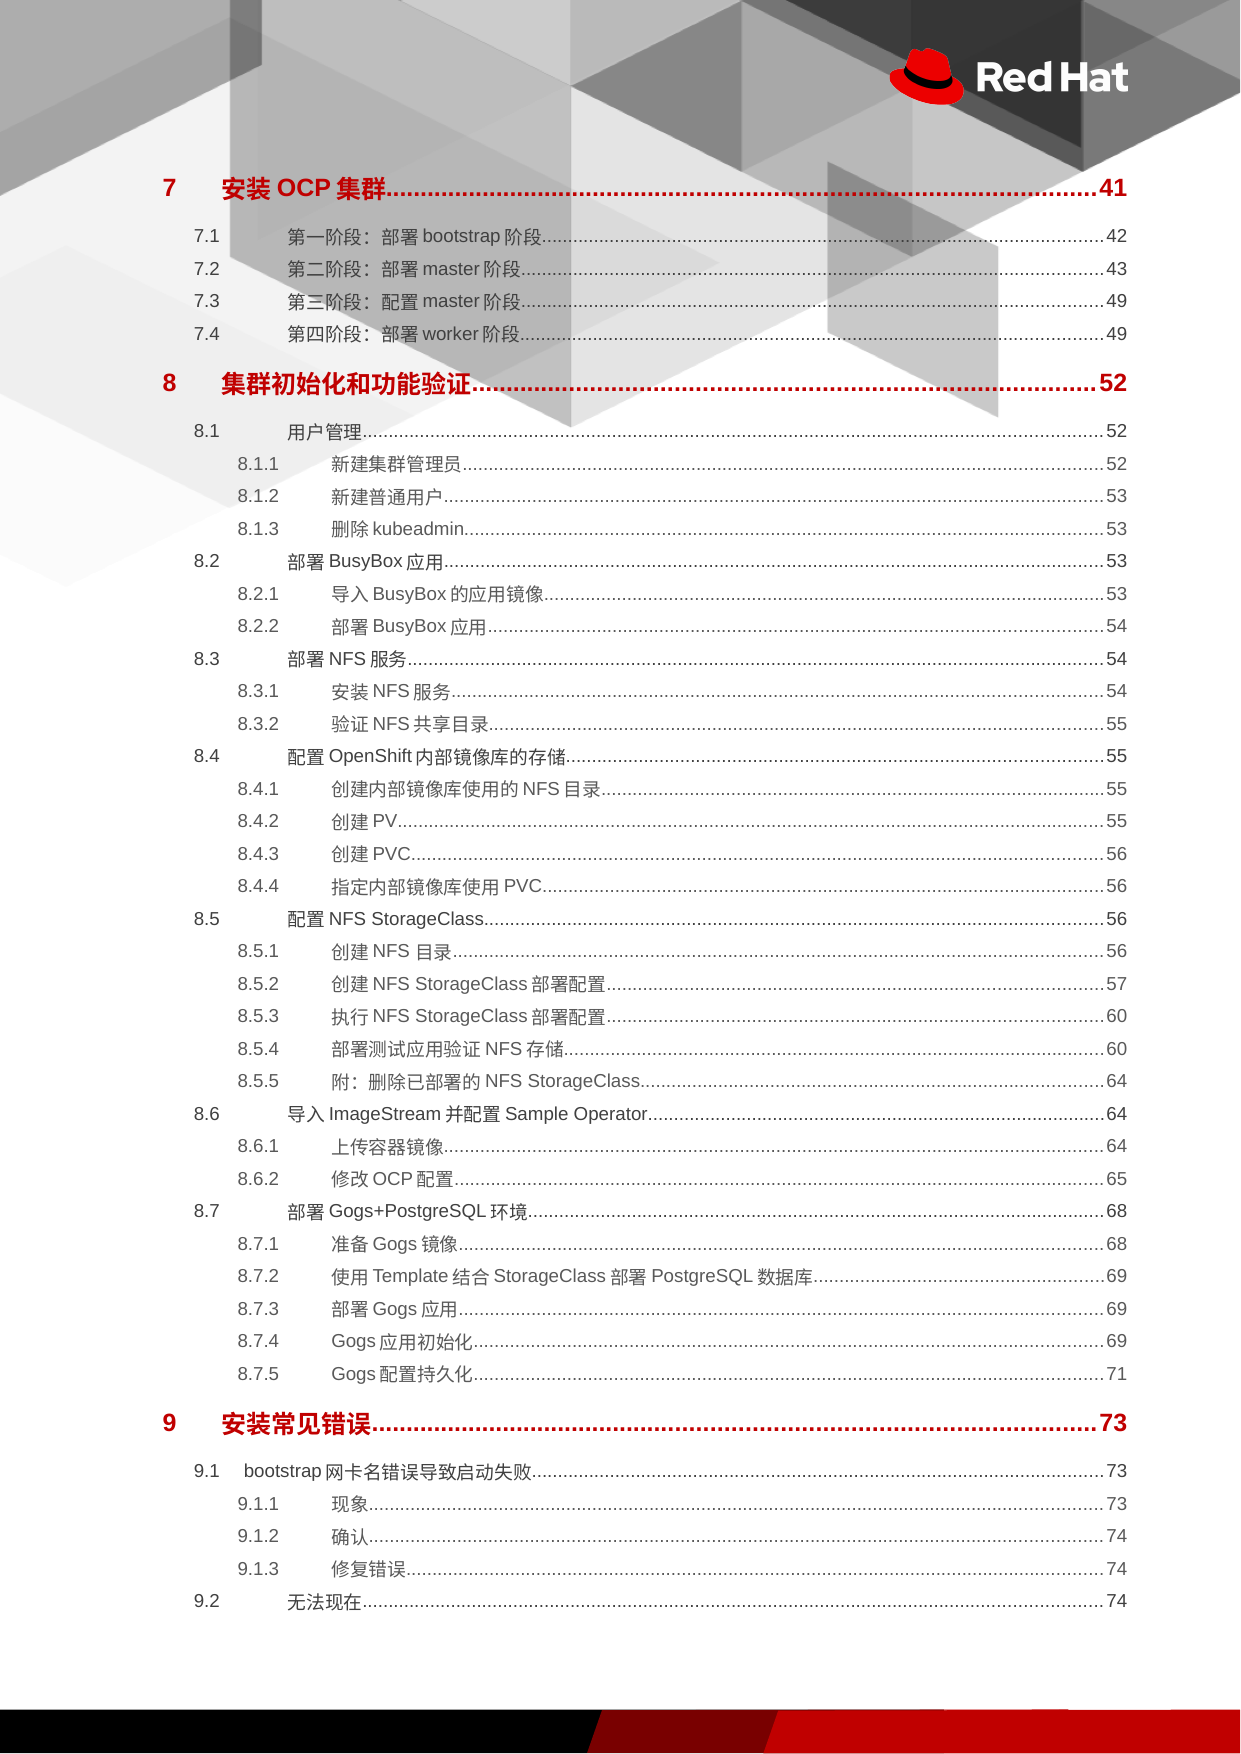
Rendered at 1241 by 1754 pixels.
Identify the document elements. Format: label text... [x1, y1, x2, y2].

text 8.1.2 新建普通用户 53 [200, 480, 1128, 512]
text 7.1 第一阶段：部署bootstrap阶段 42 [156, 220, 1128, 252]
text 8.6 导入ImageStream并配置Sample Operator 64 [156, 1097, 1128, 1130]
text 8.4.3 创建PVC 56 [200, 837, 1128, 870]
text 8.5.1 创建NFS 目录 56 [200, 935, 1128, 967]
text 9 安装常见错误 73 [112, 1390, 1128, 1455]
text 8.2.2 部署BusyBox应用 54 [200, 610, 1128, 642]
text 9.1.1 现象 73 [200, 1487, 1128, 1520]
text 8.2 部署BusyBox应用 53 [156, 545, 1128, 577]
text 8.3 部署NFS服务 54 [156, 642, 1128, 675]
text 8.4 配置OpenShift内部镜像库的存储 55 [156, 740, 1128, 772]
text 8.4.1 创建内部镜像库使用的NFS目录 55 [200, 772, 1128, 805]
text 8.5.3 执行NFS StorageClass部署配置 60 [200, 1000, 1128, 1032]
text 7.4 第四阶段：部署worker阶段 49 [156, 317, 1128, 350]
text 9.2 无法现在 74 [156, 1585, 1128, 1617]
text 9.1.3 修复错误 74 [200, 1552, 1128, 1585]
text 8.5.4 部署测试应用验证NFS存储 60 [200, 1032, 1128, 1065]
text 7.3 第三阶段：配置master阶段 49 [156, 285, 1128, 317]
text 8.3.2 验证NFS共享目录 55 [200, 707, 1128, 740]
text 8.7 部署Gogs+PostgreSQL环境 68 [156, 1195, 1128, 1227]
text 8.1 用户管理 52 [156, 415, 1128, 447]
text 8.7.3 部署Gogs应用 69 [200, 1292, 1128, 1325]
text 8.5 配置NFS StorageClass 56 [156, 902, 1128, 935]
text 8.3.1 安装NFS服务 54 [200, 675, 1128, 707]
text 8.4.4 指定内部镜像库使用PVC 56 [200, 870, 1128, 902]
text 8.5.2 创建NFS StorageClass部署配置 57 [200, 967, 1128, 1000]
text 8.2.1 导入BusyBox的应用镜像 53 [200, 577, 1128, 610]
text 9.1 bootstrap网卡名错误导致启动失败 73 [156, 1455, 1128, 1487]
text 8.7.2 使用Template结合StorageClass部署PostgreSQL数据库 69 [200, 1260, 1128, 1292]
text 8.6.1 上传容器镜像 64 [200, 1130, 1128, 1162]
text 8.6.2 修改OCP配置 65 [200, 1162, 1128, 1195]
text 8.1.3 删除kubeadmin 53 [200, 512, 1128, 545]
picture [889, 48, 1128, 105]
text 7.2 第二阶段：部署master阶段 43 [156, 252, 1128, 285]
text 8.4.2 创建PV 55 [200, 805, 1128, 837]
text 7 安装OCP集群 41 [112, 155, 1128, 220]
text 8.7.4 Gogs应用初始化 69 [200, 1325, 1128, 1357]
text 8 集群初始化和功能验证 52 [112, 350, 1128, 415]
text 8.7.1 准备Gogs镜像 68 [200, 1227, 1128, 1260]
text 8.1.1 新建集群管理员 52 [200, 447, 1128, 480]
text 8.5.5 附：删除已部署的NFS StorageClass 64 [200, 1065, 1128, 1097]
text 9.1.2 确认 74 [200, 1520, 1128, 1552]
text 8.7.5 Gogs配置持久化 71 [200, 1357, 1128, 1390]
